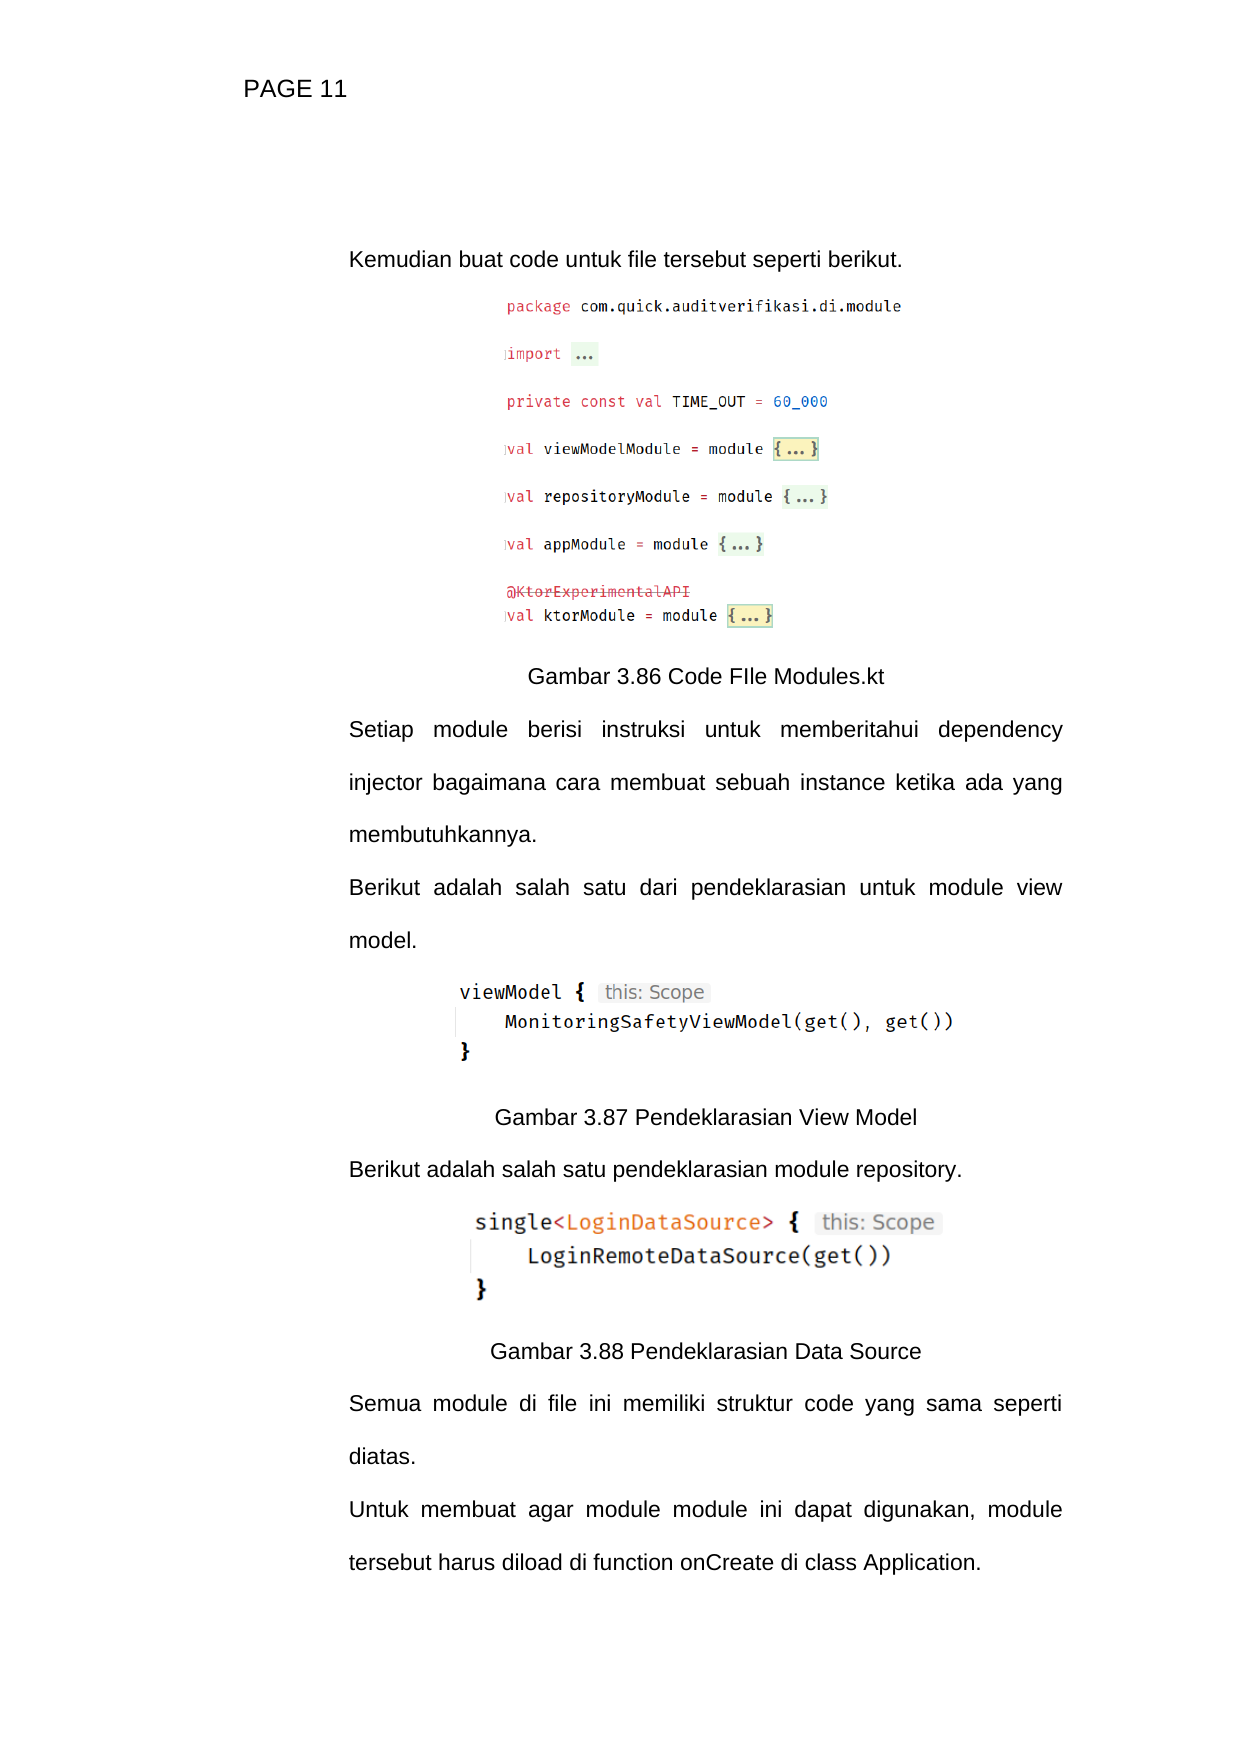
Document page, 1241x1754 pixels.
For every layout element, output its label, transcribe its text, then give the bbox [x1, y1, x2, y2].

title Kemudian buat code untuk file tersebut seperti berikut. [349, 246, 1063, 273]
picture [504, 298, 908, 635]
picture [468, 1209, 944, 1309]
title Setiap module berisi instruksi untuk memberitahui dependency injector bagaimana cara membuat sebuah instance ketika ada yang membutuhkannya. [349, 716, 1063, 848]
title Untuk membuat agar module module ini dapat digunakan, module tersebut harus diload di function onCreate di class Application. [349, 1496, 1063, 1575]
picture [452, 979, 960, 1075]
title Semua module di file ini memiliki struktur code yang sama seperti diatas. [349, 1390, 1063, 1469]
title Berikut adalah salah satu dari pendeklarasian untuk module view model. [349, 874, 1063, 953]
title Berikut adalah salah satu pendeklarasian module repository. [349, 1156, 1063, 1183]
